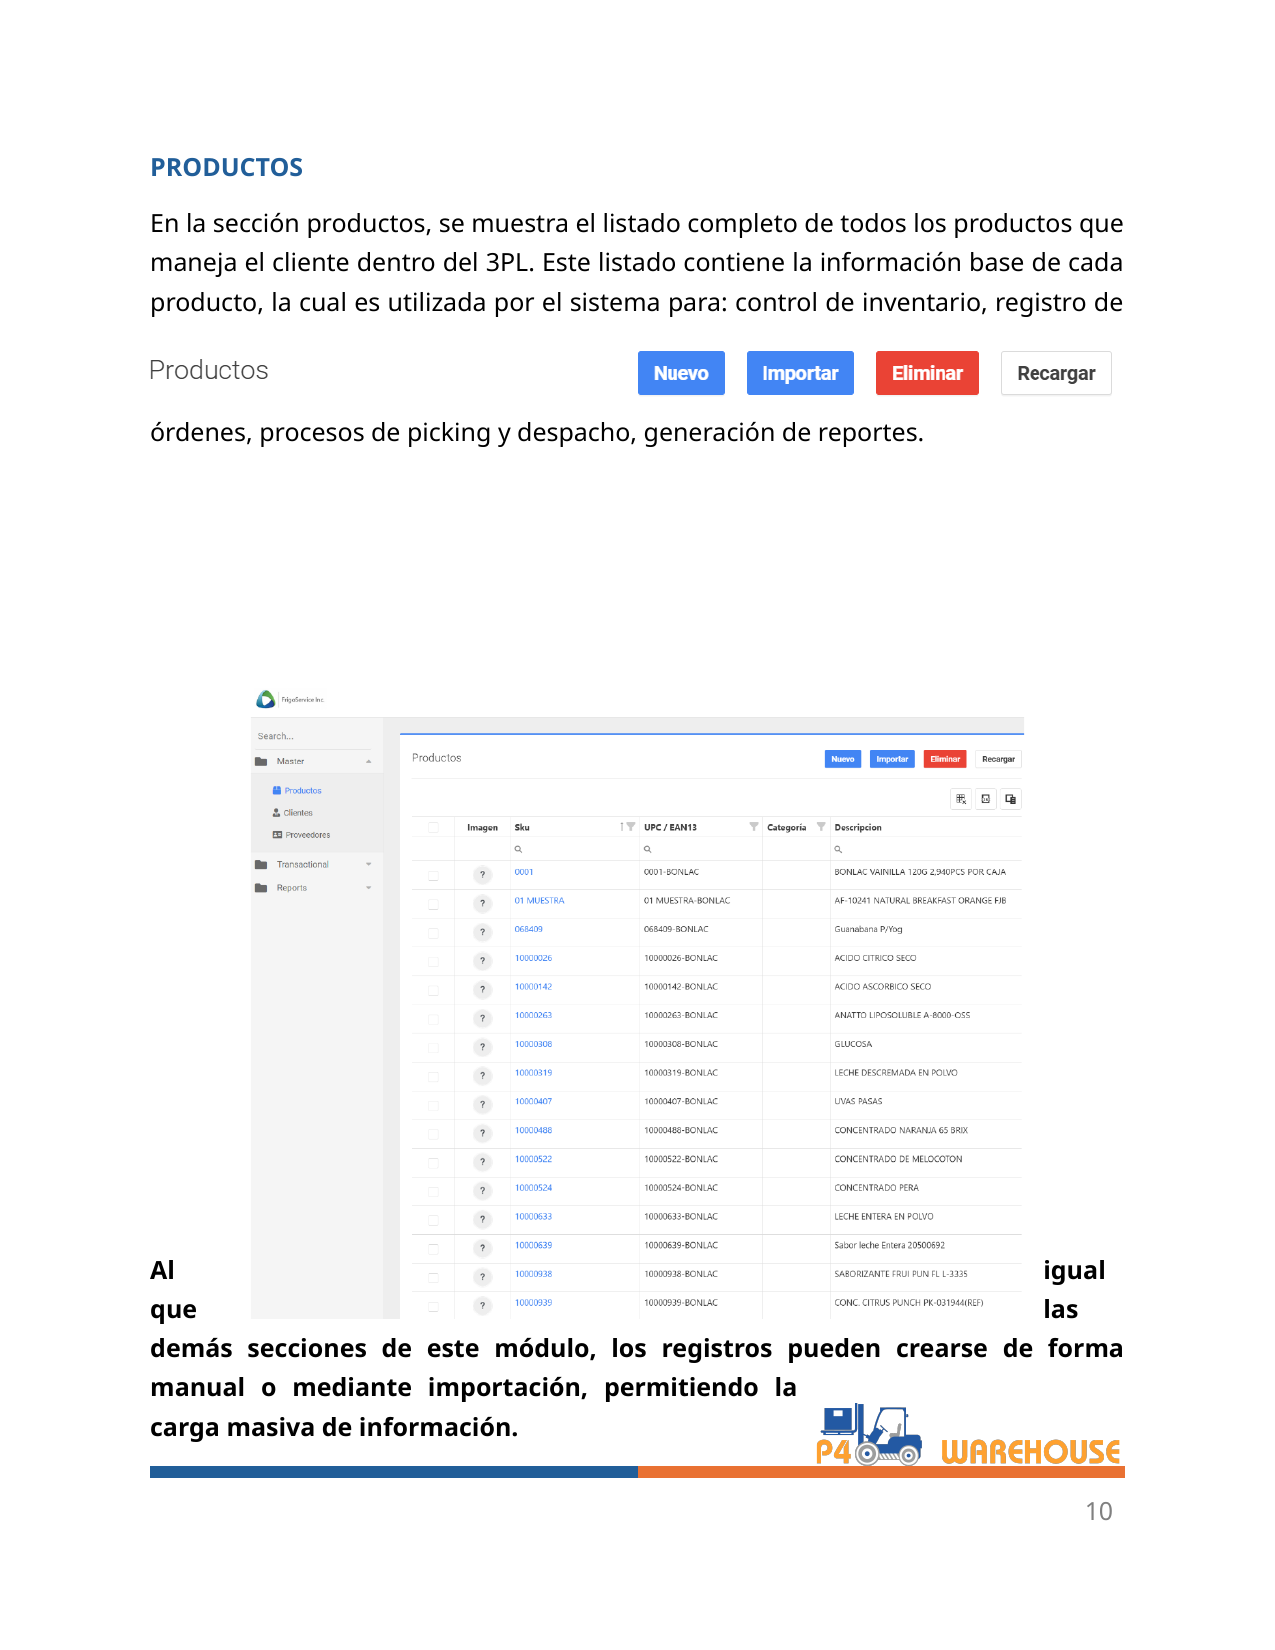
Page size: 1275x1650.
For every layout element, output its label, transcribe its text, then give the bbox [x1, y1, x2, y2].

picture [816, 1443, 1120, 1466]
text PRODUCTOS [150, 150, 1125, 184]
text Al igual que las demás secciones de este módulo, los registros pueden crearse de forma manual o mediante importación, permitiendo la carga masiva de información. [150, 1253, 1125, 1443]
picture [129, 324, 1125, 416]
picture [250, 685, 1025, 1319]
text En la sección productos, se muestra el listado completo de todos los productos que maneja el cliente dentro del 3PL. Este listado contiene la información base de cada producto, la cual es utilizada por el sistema para: control de inventario, registro de órdenes, procesos de picking y despacho, generación de reportes. [150, 206, 1125, 324]
text En la sección productos, se muestra el listado completo de todos los productos que maneja el cliente dentro del 3PL. Este listado contiene la información base de cada producto, la cual es utilizada por el sistema para: control de inventario, registro de órdenes, procesos de picking y despacho, generación de reportes. [150, 416, 1125, 449]
